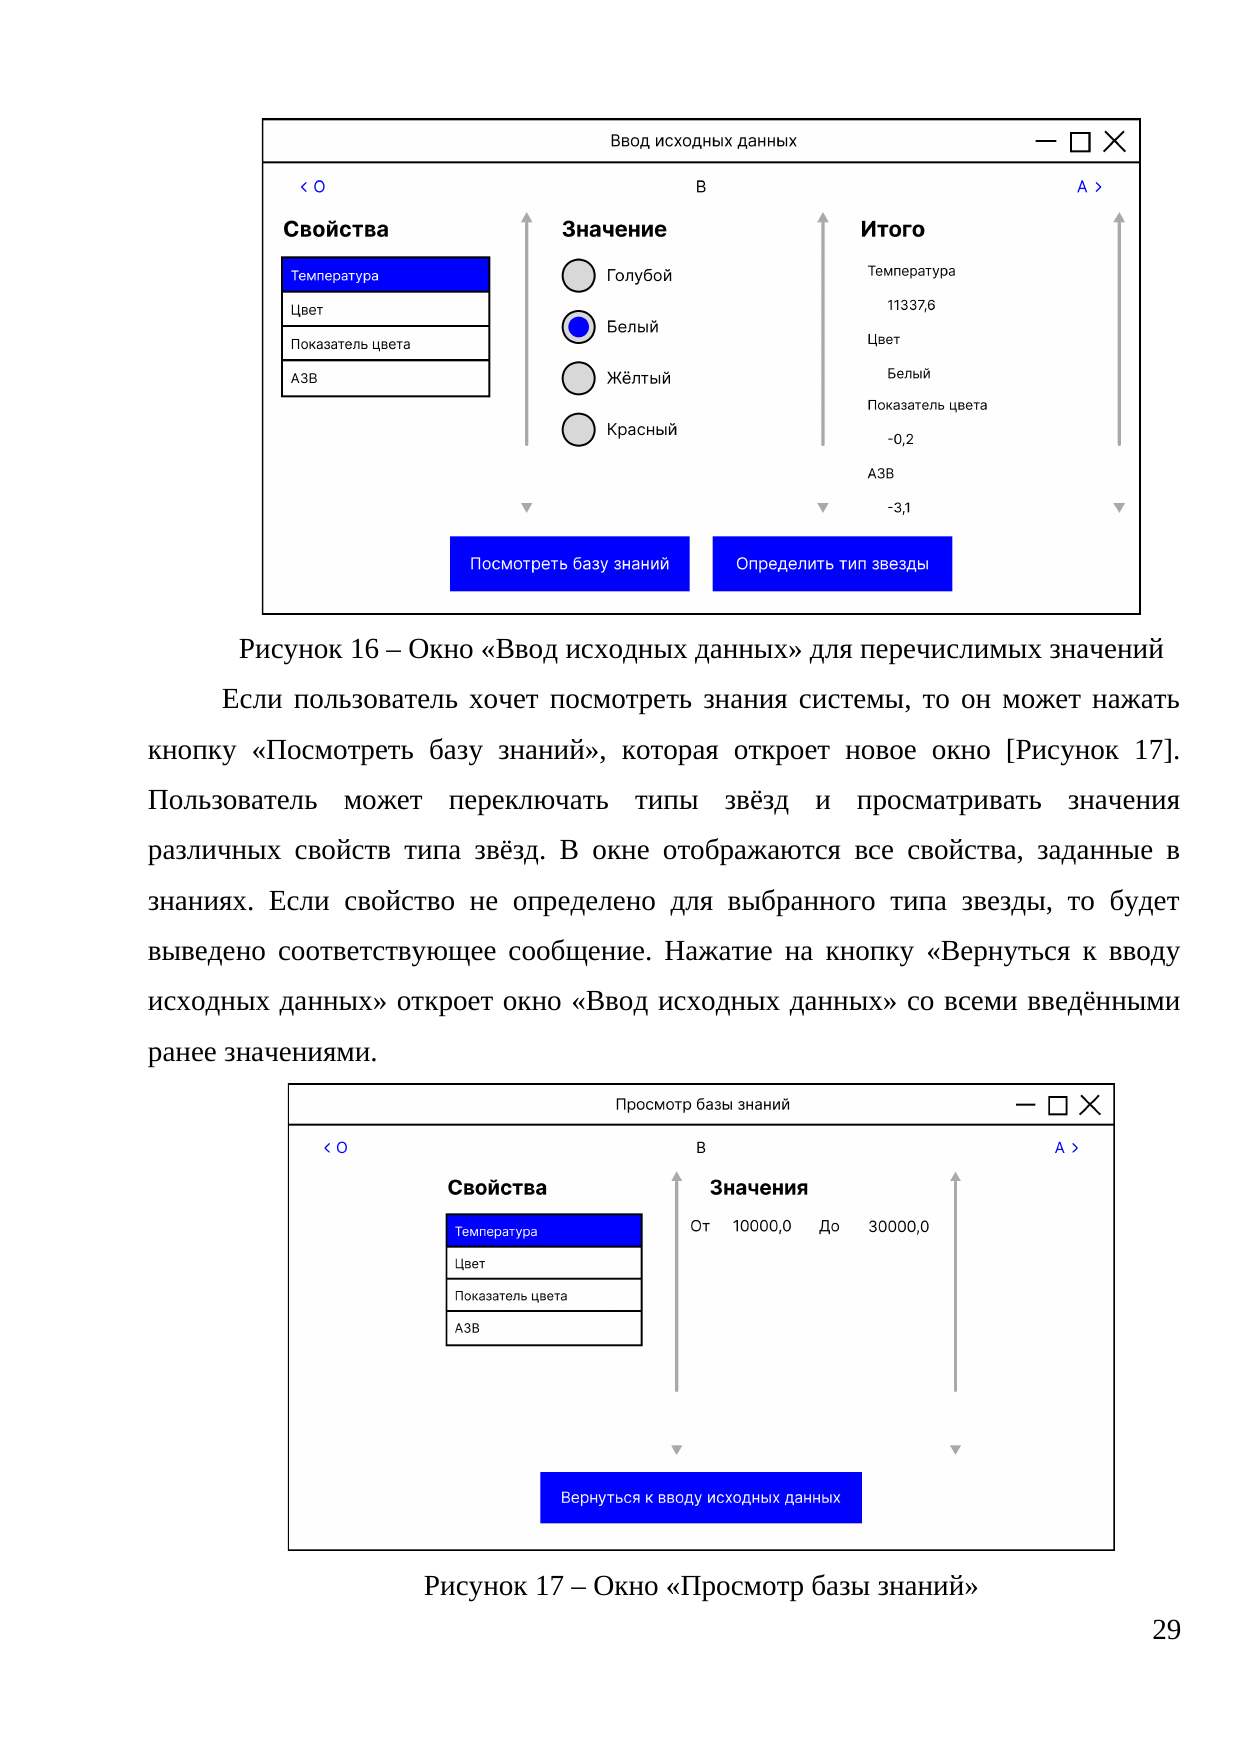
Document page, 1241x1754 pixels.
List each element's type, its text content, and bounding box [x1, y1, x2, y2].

text Если пользователь хочет посмотреть знания системы, то он может нажать кнопку «Посмотреть базу знаний», которая откроет новое окно [Рисунок 17]. Пользователь может переключать типы звёзд и просматривать значения различных свойств типа звёзд. В окне отображаются все свойства, заданные в знаниях. Если свойство не определено для выбранного типа звезды, то будет выведено соответствующее сообщение. Нажатие на кнопку «Вернуться к вводу исходных данных» откроет окно «Ввод исходных данных» со всеми введёнными ранее значениями. [148, 681, 1181, 1067]
text Рисунок 17 – Окно «Просмотр базы знаний» [148, 1568, 1181, 1601]
picture [261, 118, 1141, 615]
text Рисунок 16 – Окно «Ввод исходных данных» для перечислимых значений [148, 631, 1181, 665]
picture [287, 1083, 1115, 1551]
